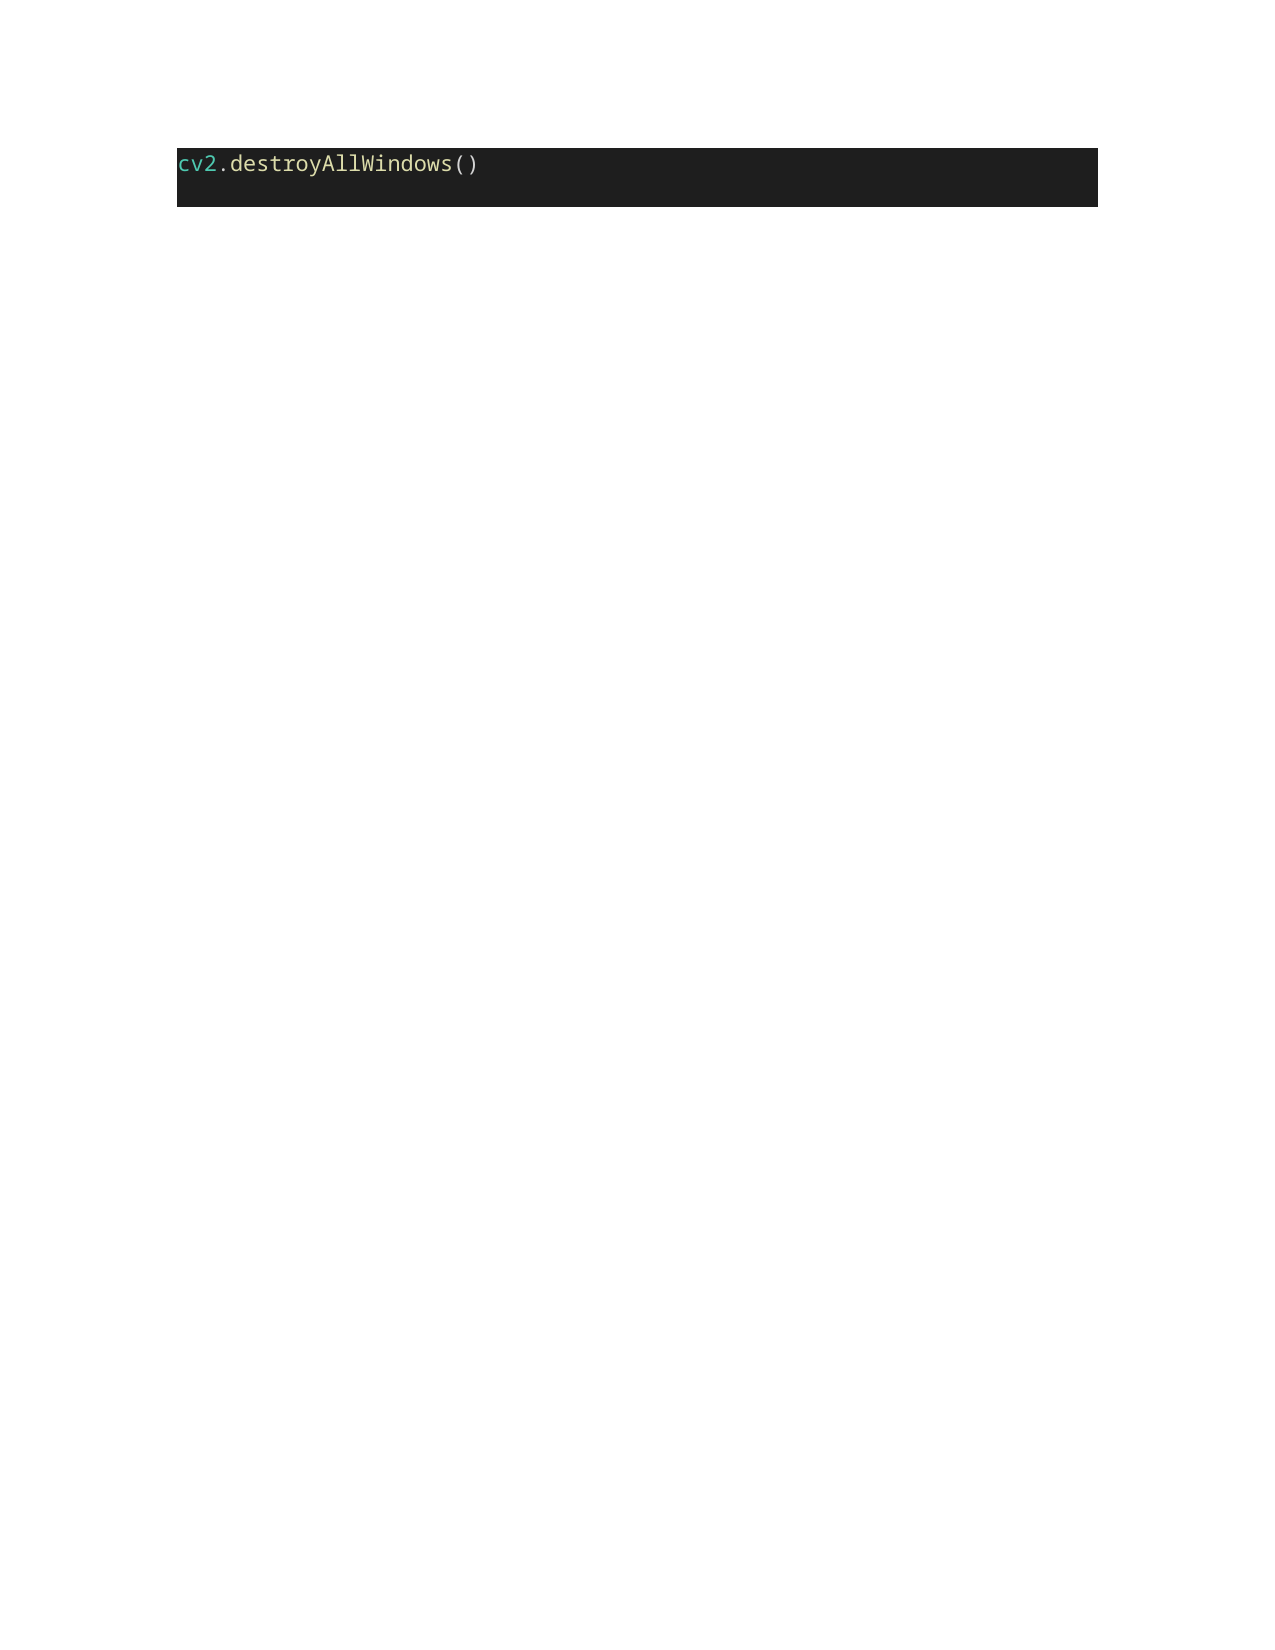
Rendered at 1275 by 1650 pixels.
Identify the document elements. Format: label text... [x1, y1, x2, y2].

text cv2.destroyAllWindows() [177, 148, 1098, 177]
